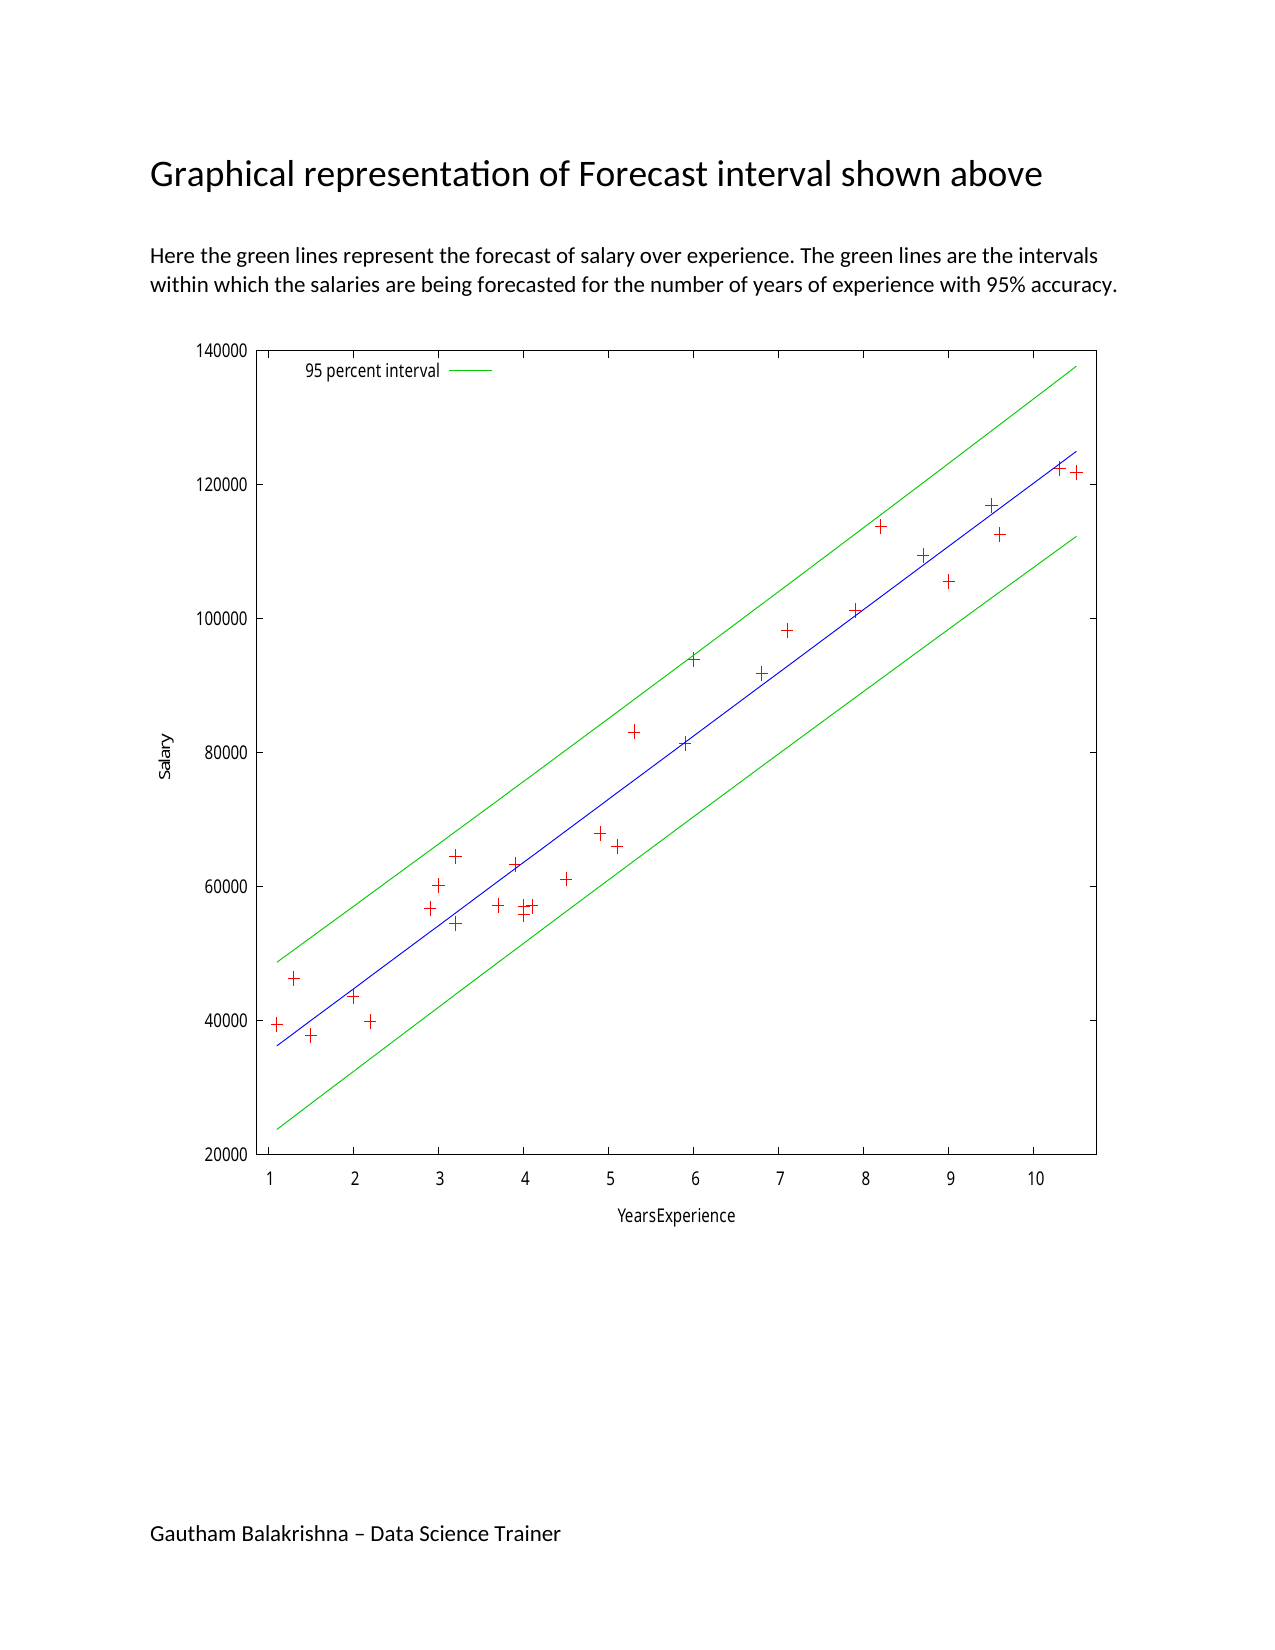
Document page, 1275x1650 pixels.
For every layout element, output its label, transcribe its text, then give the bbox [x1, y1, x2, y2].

text Graphical representation of Forecast interval shown above [150, 150, 1125, 196]
text Here the green lines represent the forecast of salary over experience. The green lines are the intervals within which the salaries are being forecasted for the number of years of experience with 95% accuracy. [150, 242, 1125, 298]
